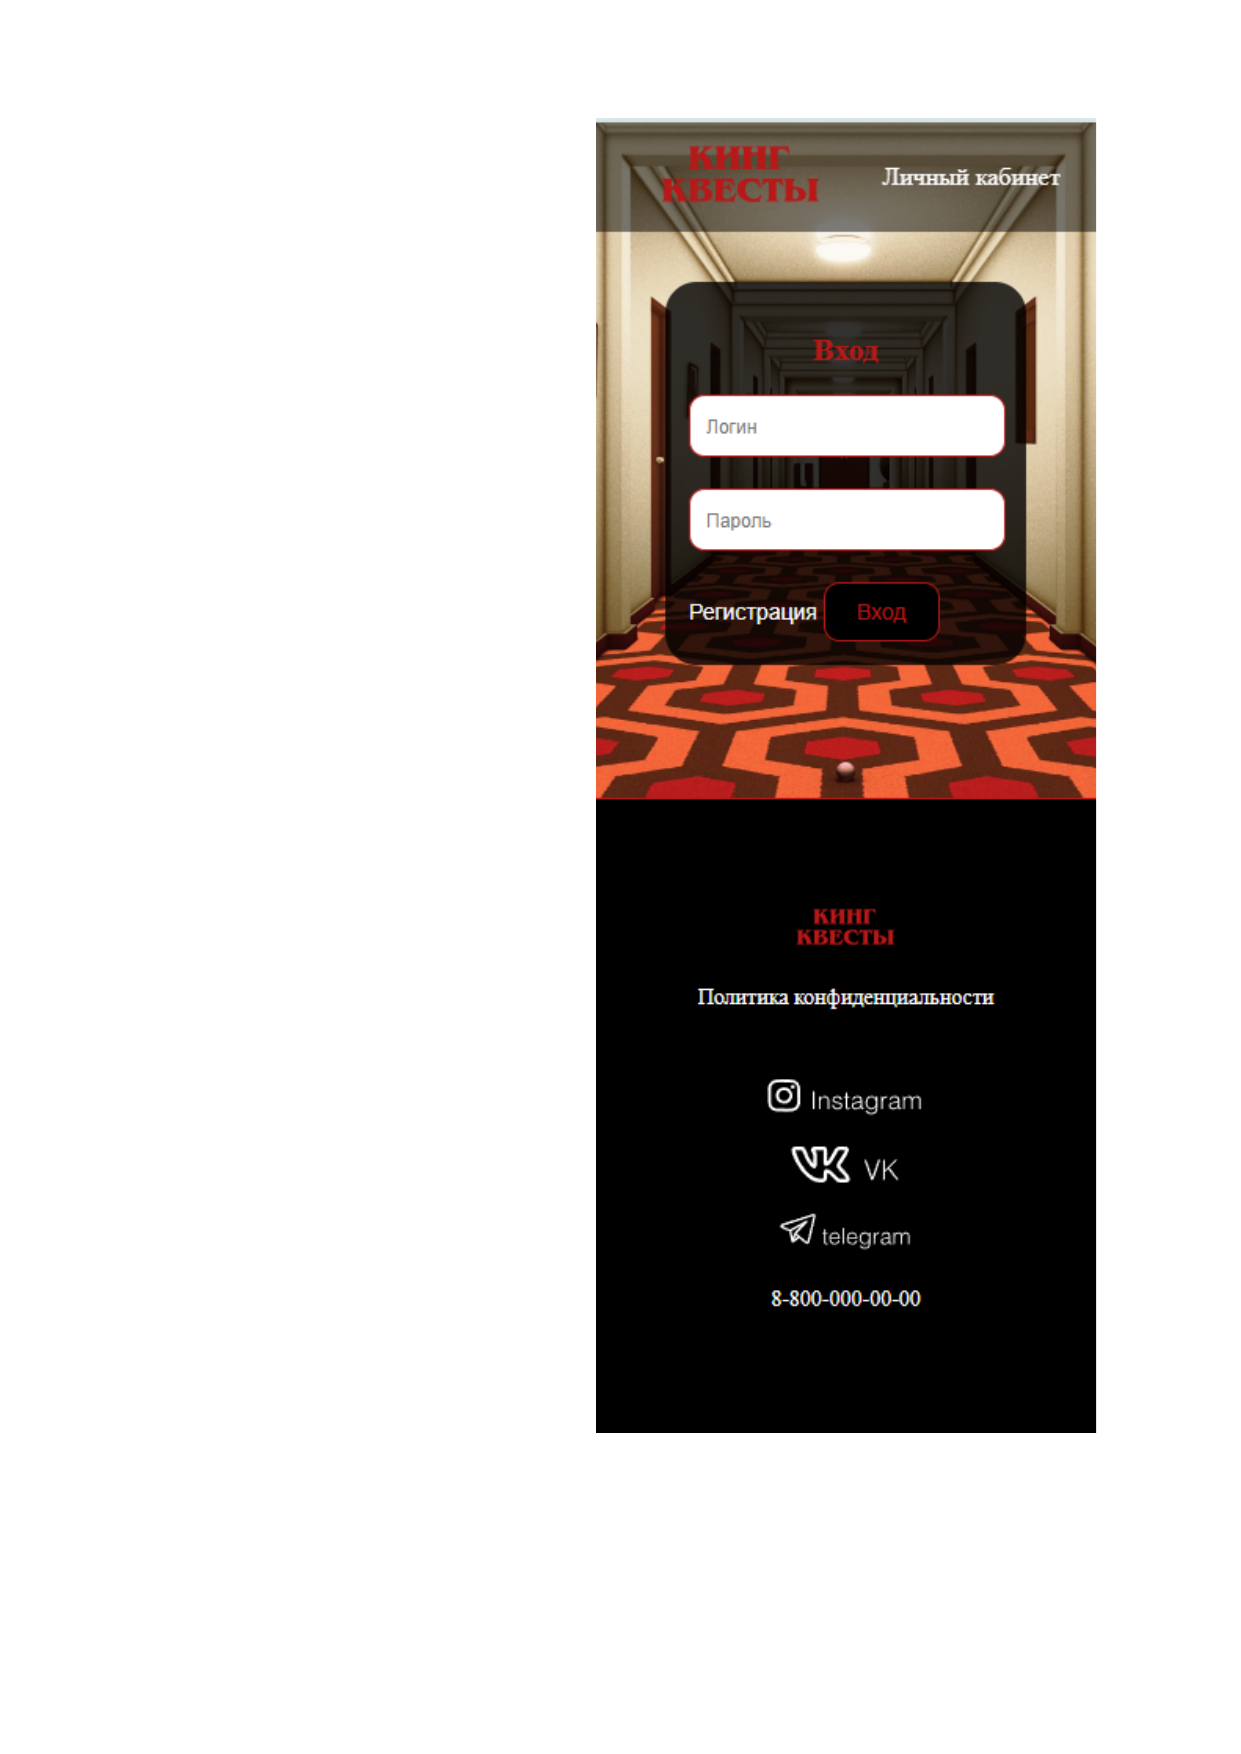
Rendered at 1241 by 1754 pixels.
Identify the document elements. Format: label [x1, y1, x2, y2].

picture [596, 118, 1097, 1433]
